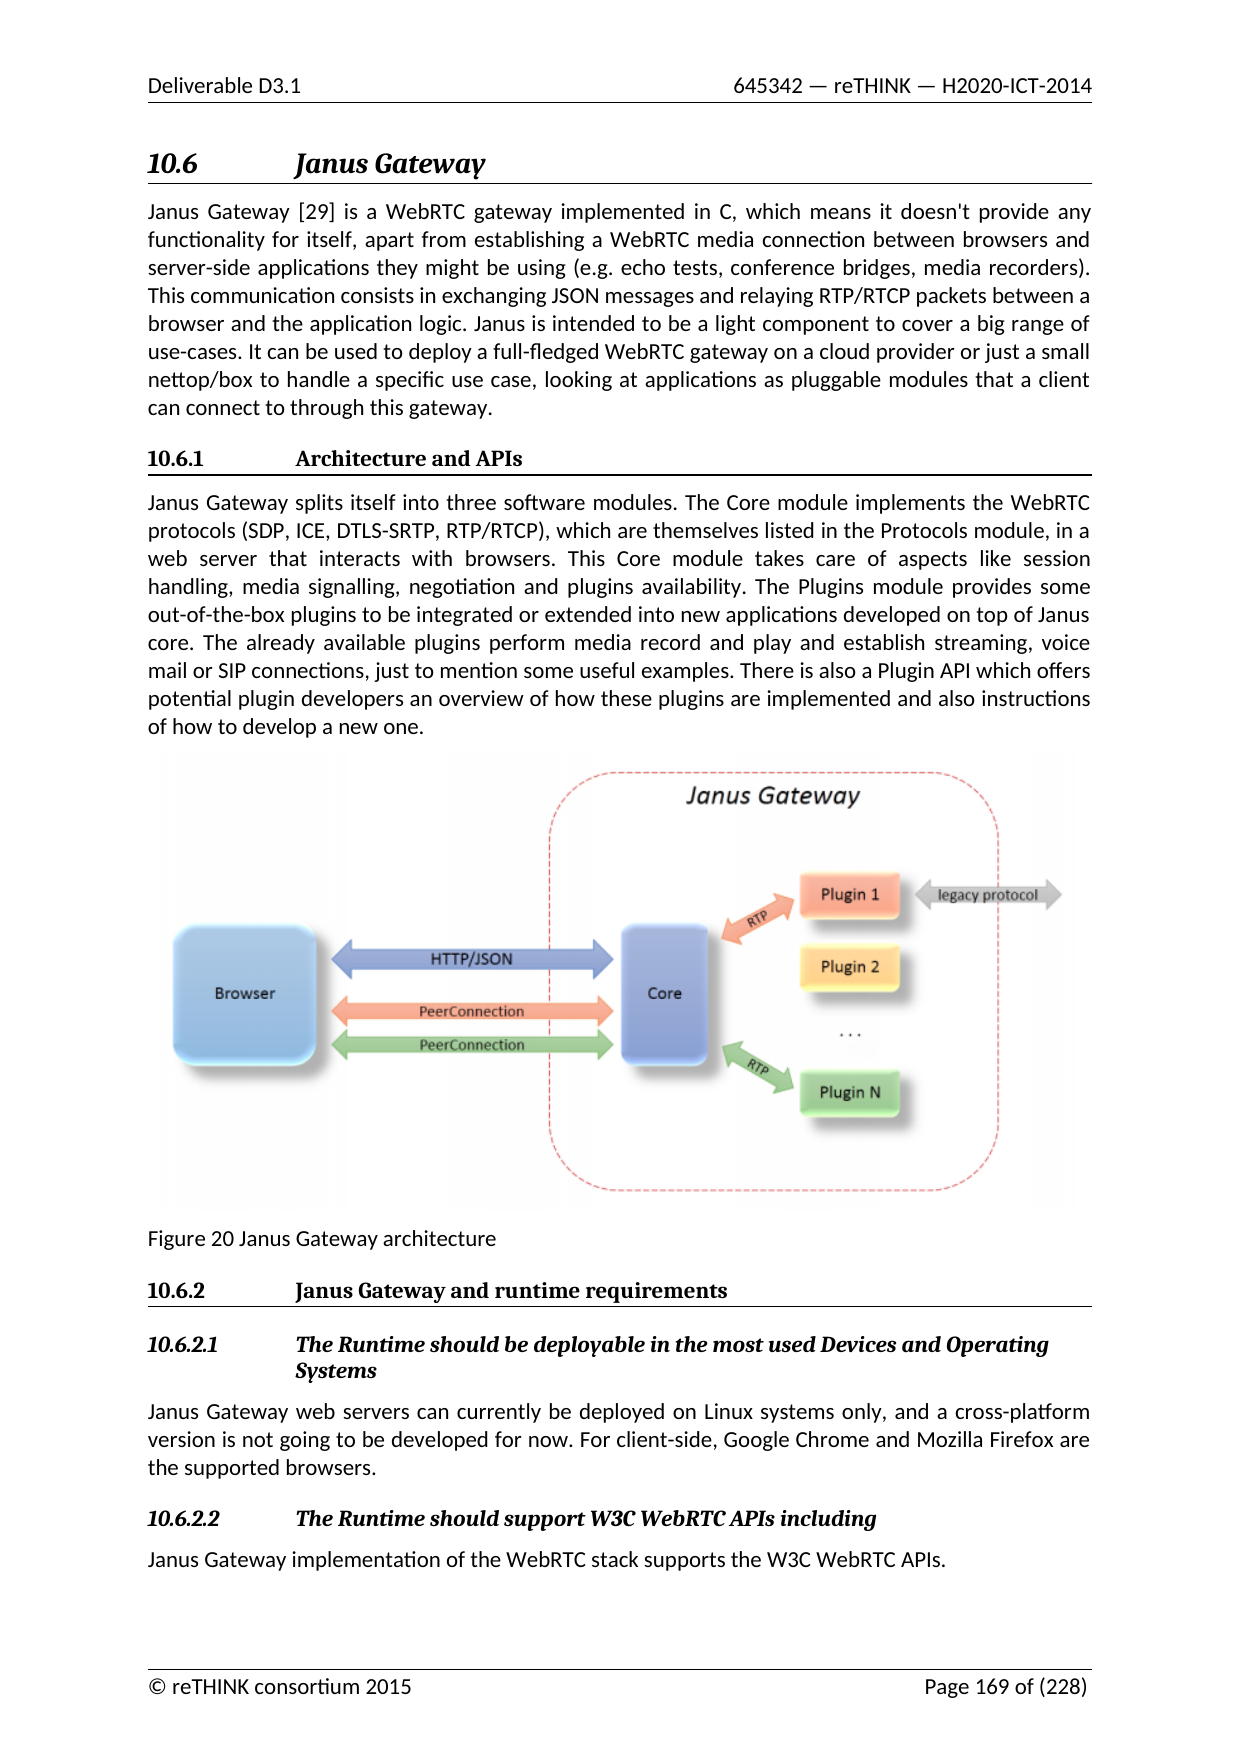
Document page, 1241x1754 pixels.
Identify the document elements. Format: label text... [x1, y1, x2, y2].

text Janus Gateway splits itself into three software modules. The Core module implements the WebRTC protocols (SDP, ICE, DTLS-SRTP, RTP/RTCP), which are themselves listed in the Protocols module, in a web server that interacts with browsers. This Core module takes care of aspects like session handling, media signalling, negotiation and plugins availability. The Plugins module provides some out-of-the-box plugins to be integrated or extended into new applications developed on top of Janus core. The already available plugins perform media record and play and establish streaming, voice mail or SIP connections, just to mention some useful examples. There is also a Plugin API which offers potential plugin developers an overview of how these plugins are implemented and also instructions of how to develop a new one. [148, 488, 1092, 740]
text Janus Gateway web servers can currently be deployed on Linux systems only, and a cross-platform version is not going to be developed for now. For client-side, Google Chrome and Mozilla Firefox are the supported browsers. [148, 1397, 1092, 1481]
subtitle The Runtime should support W3C WebRTC APIs including [148, 1506, 1092, 1533]
text Janus Gateway [29] is a WebRTC gateway implemented in C, which means it doesn't provide any functionality for itself, apart from establishing a WebRTC media connection between browsers and server-side applications they might be using (e.g. echo tests, conference bridges, media recorders). This communication consists in exchanging JSON messages and relaying RTP/RTCP packets between a browser and the application logic. Janus is intended to be a light component to cover a big range of use-cases. It can be used to deploy a full-fledged WebRTC gateway on a cloud provider or just a small nettop/box to handle a specific use case, looking at applications as pluggable modules that a client can connect to through this gateway. [148, 197, 1092, 421]
text Janus Gateway implementation of the WebRTC stack supports the W3C WebRTC APIs. [148, 1545, 1092, 1573]
text Figure 20 Janus Gateway architecture [148, 1224, 1092, 1252]
subtitle The Runtime should be deployable in the most used Devices and Operating Systems [148, 1332, 1092, 1385]
subtitle Architecture and APIs [148, 446, 1092, 474]
picture [147, 752, 1092, 1212]
subtitle Janus Gateway and runtime requirements [148, 1277, 1092, 1306]
subtitle Janus Gateway [148, 148, 1092, 183]
